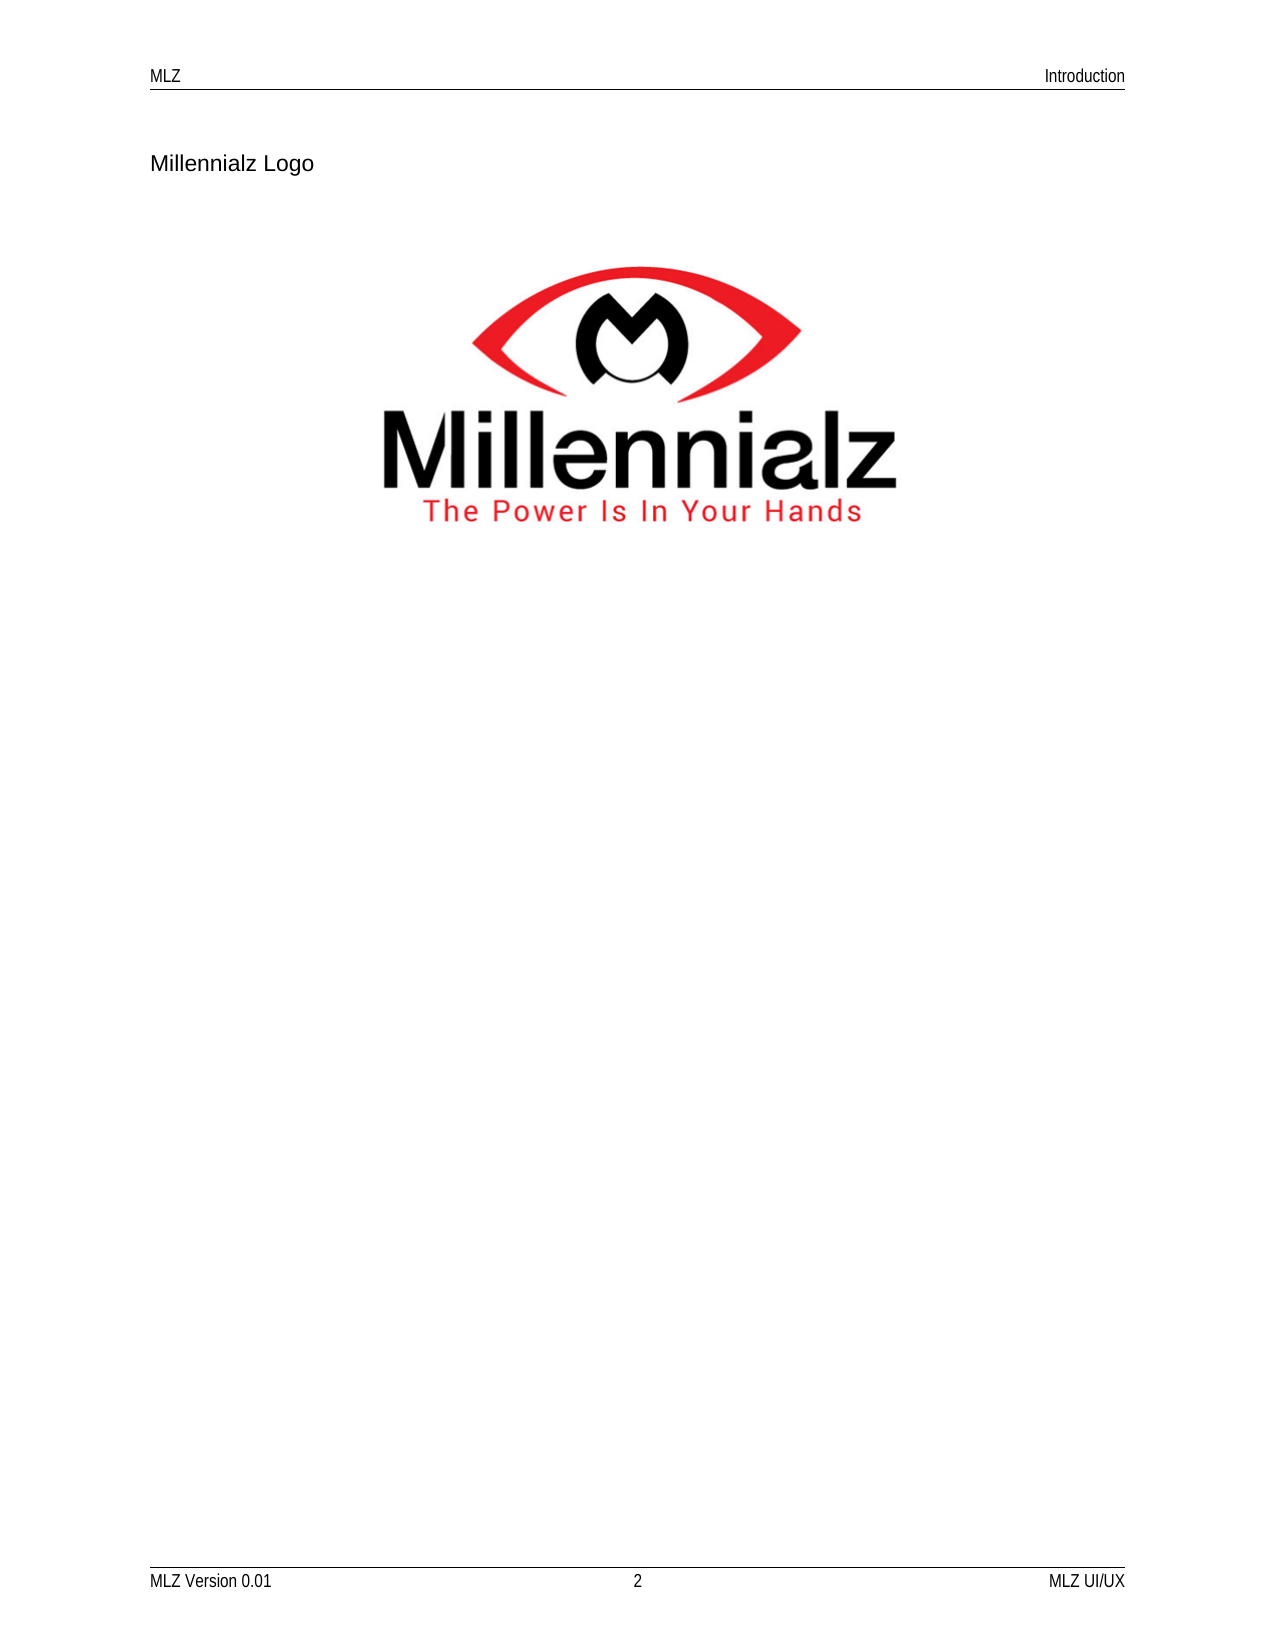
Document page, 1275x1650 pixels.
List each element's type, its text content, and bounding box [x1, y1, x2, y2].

text Millennialz Logo [150, 150, 1125, 176]
picture [363, 266, 912, 531]
